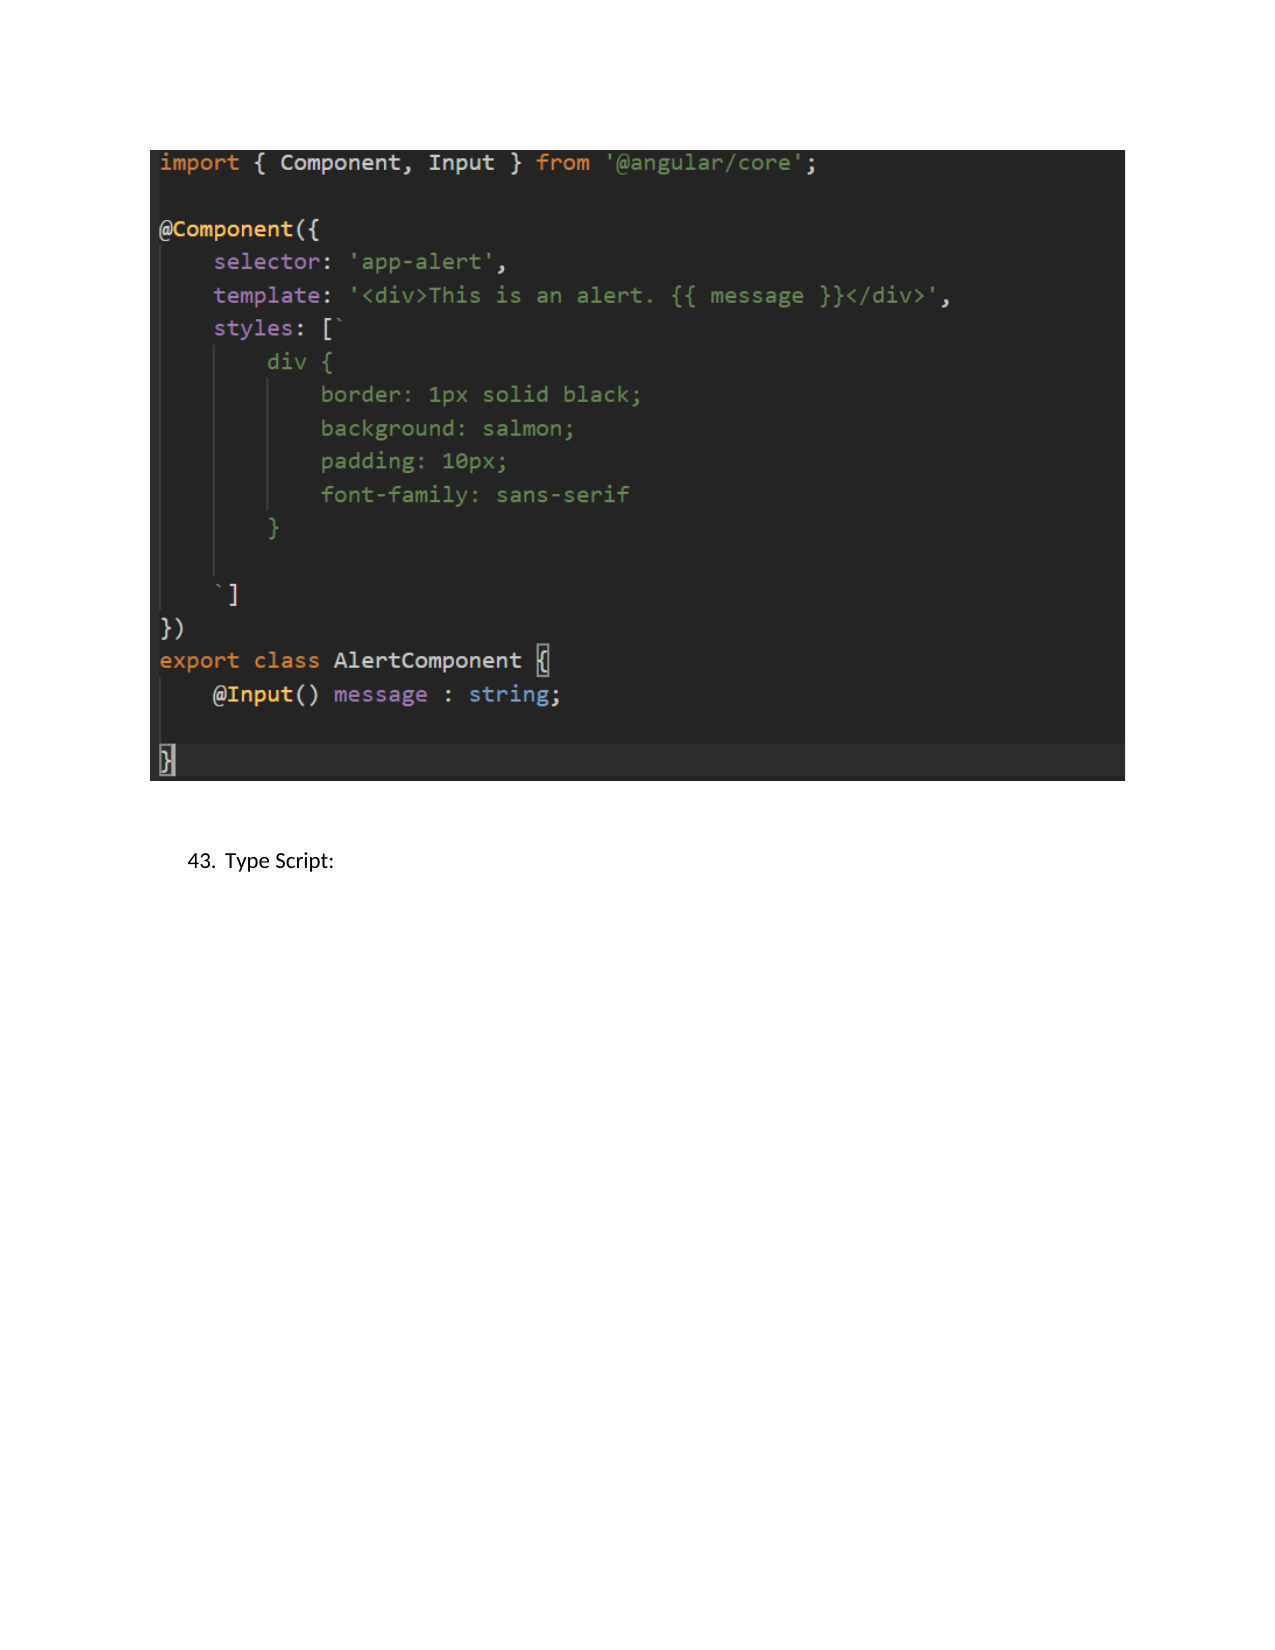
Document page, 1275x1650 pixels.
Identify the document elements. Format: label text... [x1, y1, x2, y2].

picture [150, 150, 1125, 781]
list Type Script: [187, 846, 1125, 874]
